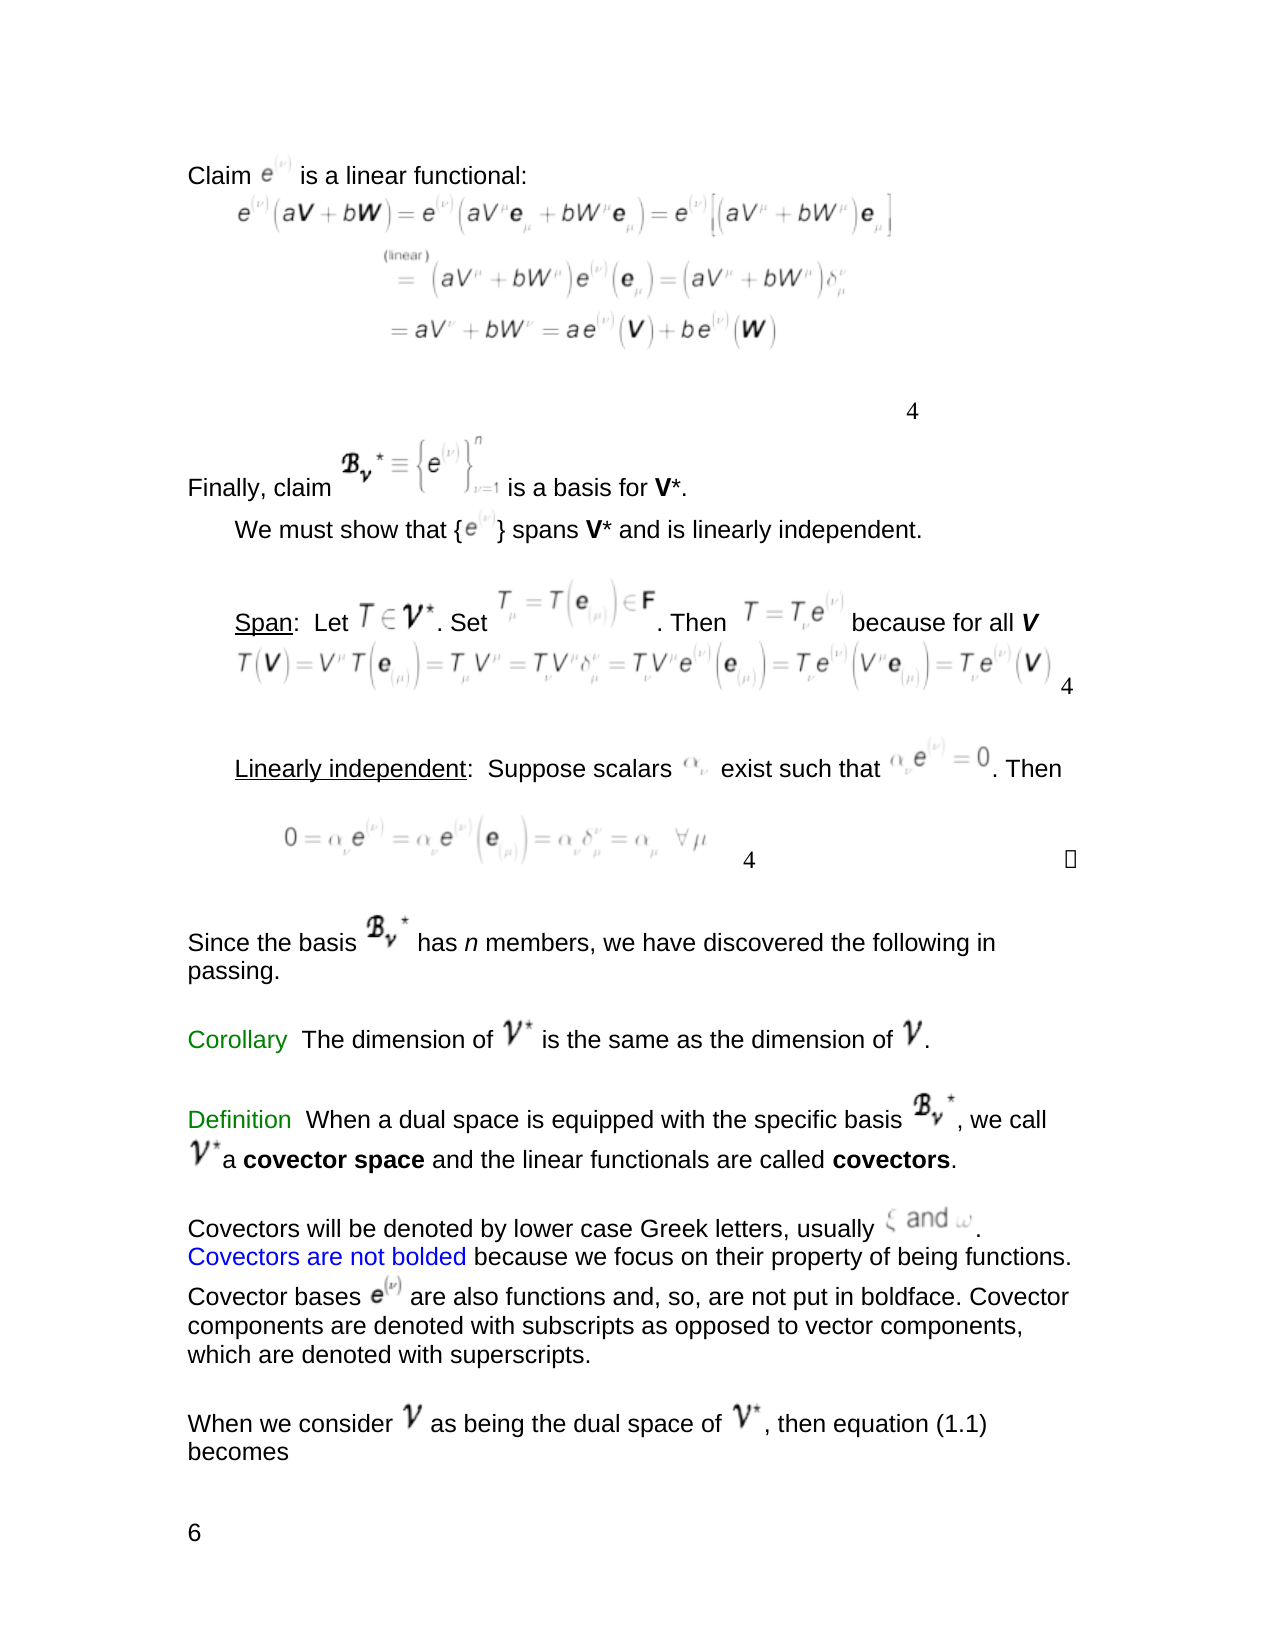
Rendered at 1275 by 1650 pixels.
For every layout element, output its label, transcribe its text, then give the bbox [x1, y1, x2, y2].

text We must show that {} spans V* and is linearly independent. [234, 503, 1087, 545]
text  [187, 190, 1087, 427]
text Corollary The dimension of is the same as the dimension of . [187, 1014, 1087, 1054]
text Claim is a linear functional: [187, 150, 1087, 190]
text Finally, claim is a basis for V*. [187, 427, 1087, 503]
text Since the basis has n members, we have discovered the following in passing. [187, 905, 1087, 985]
text When we consider as being the dual space of , then equation (1.1) becomes [187, 1397, 1087, 1466]
text Definition When a dual space is equipped with the specific basis , we call a covector space and the linear functionals are called covectors. [187, 1082, 1087, 1174]
text Span: Let . Set . Then because for all V  [234, 574, 1087, 702]
text Covectors will be denoted by lower case Greek letters, usually . Covectors are not bolded because we focus on their property of being functions. Covector bases are also functions and, so, are not put in boldface. Covector components are denoted with subscripts as opposed to vector components, which are denoted with superscripts. [187, 1202, 1087, 1369]
text Linearly independent: Suppose scalars exist such that . Then [234, 731, 1087, 811]
text   [234, 811, 1087, 876]
